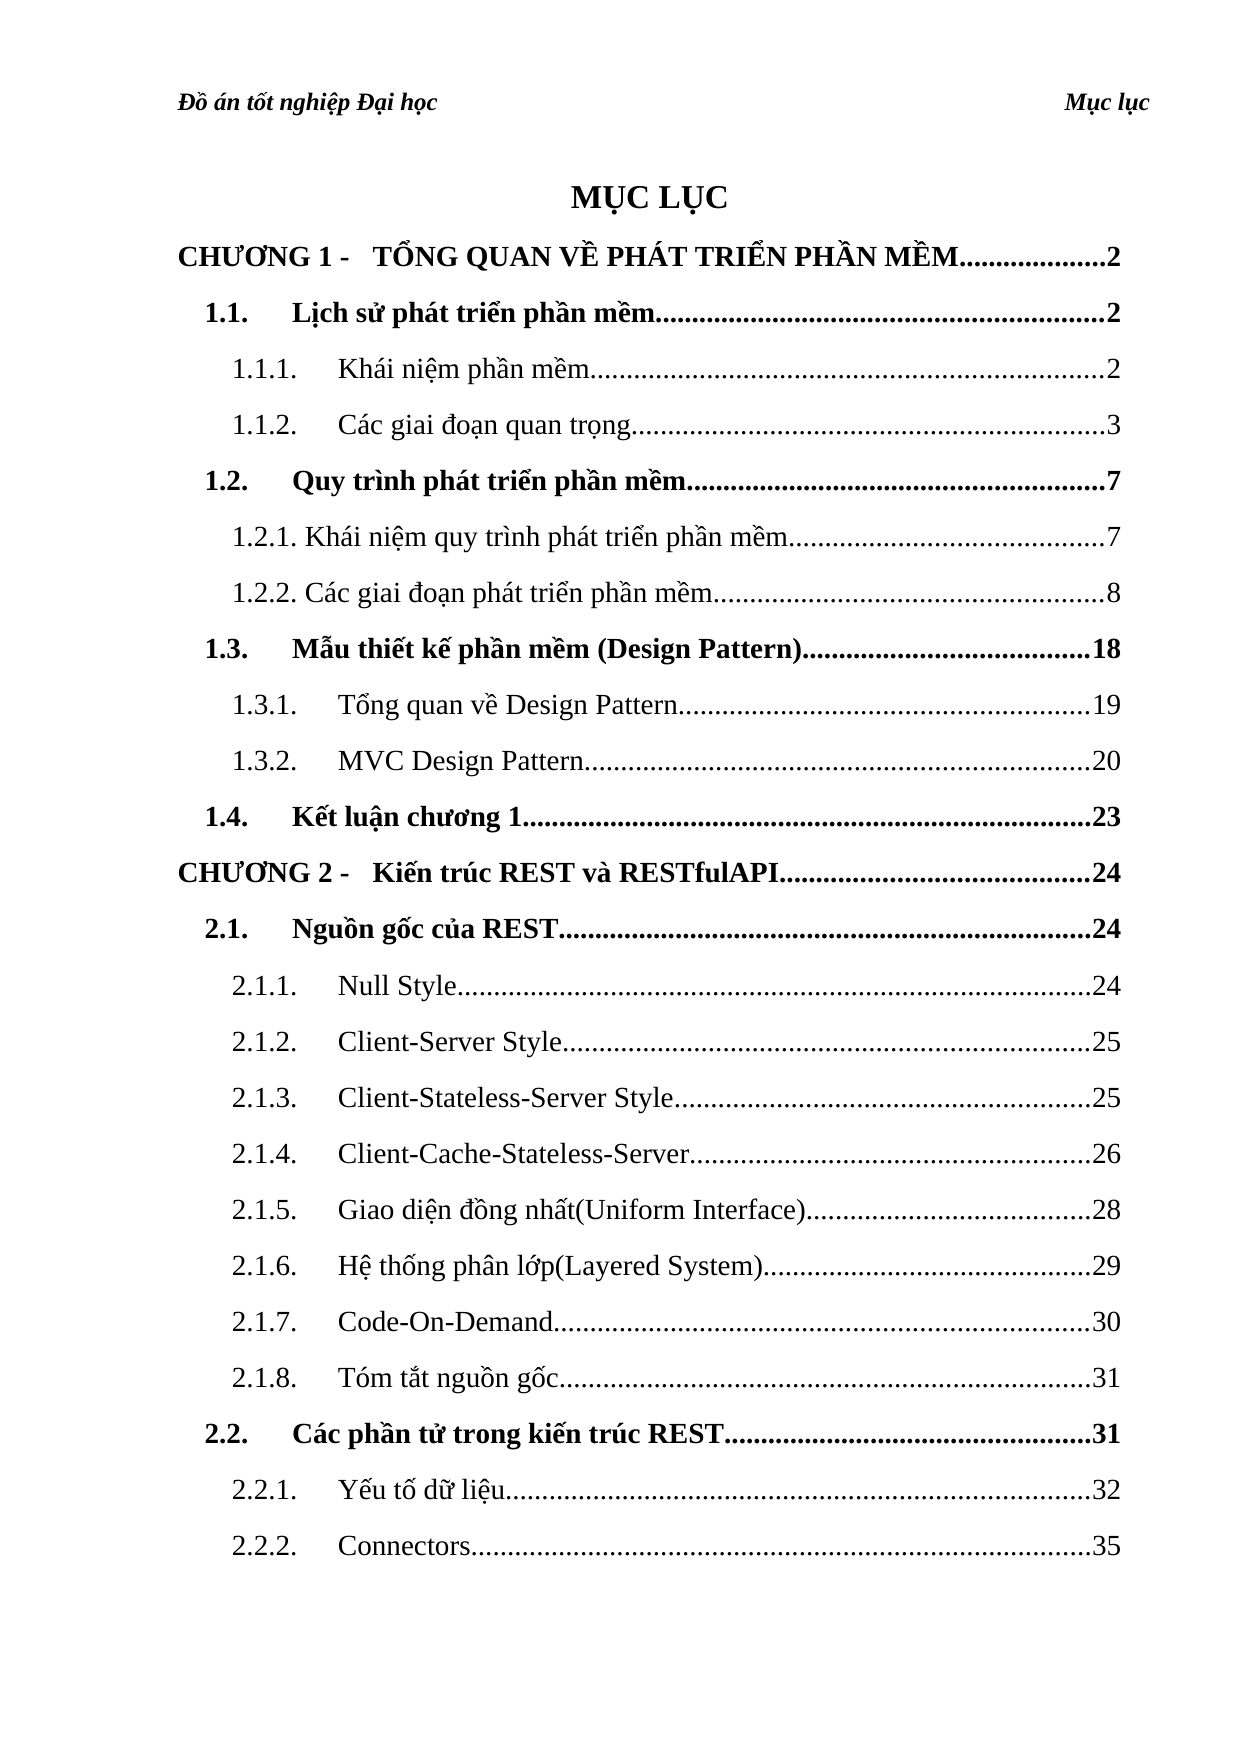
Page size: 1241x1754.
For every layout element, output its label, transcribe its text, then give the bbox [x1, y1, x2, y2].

text MỤC LỤC [177, 177, 1122, 215]
